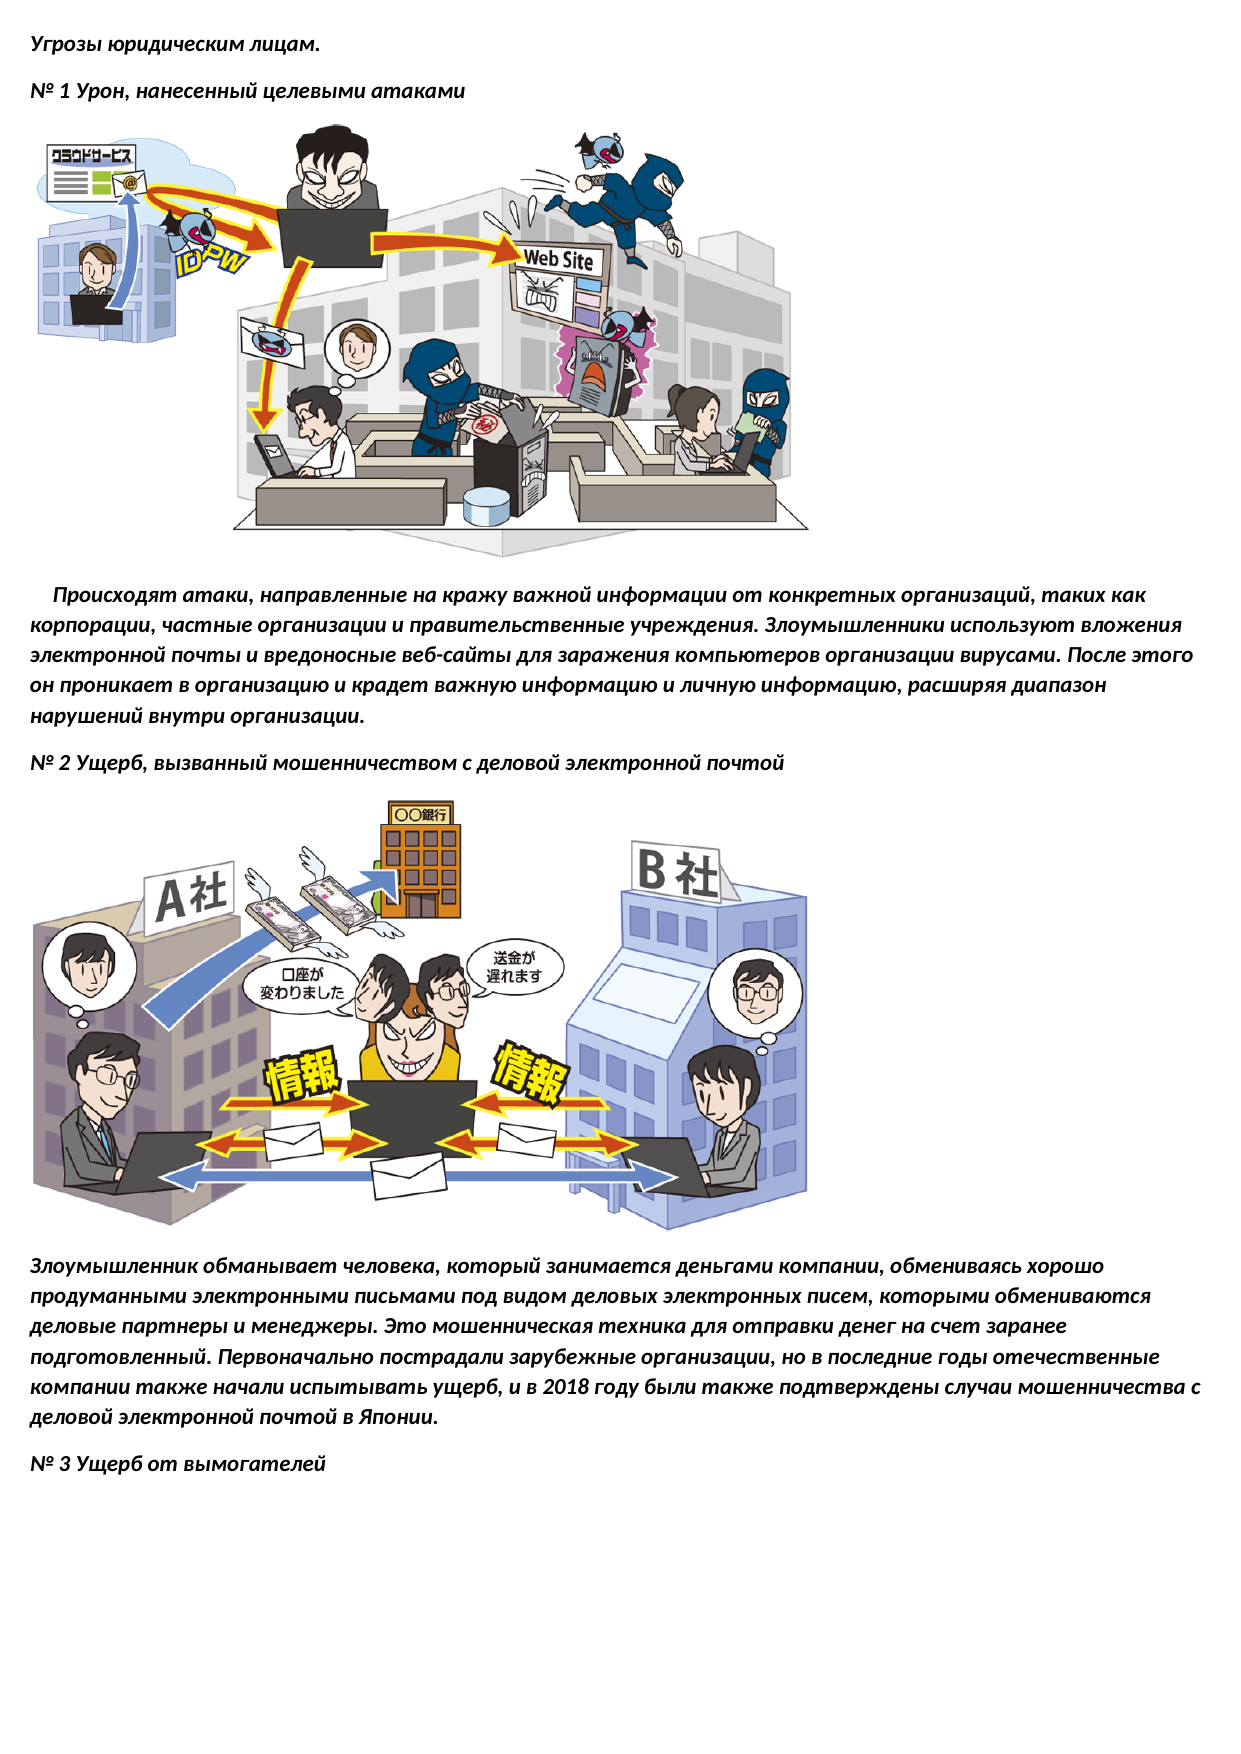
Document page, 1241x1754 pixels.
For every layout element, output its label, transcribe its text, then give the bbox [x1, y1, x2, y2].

text Злоумышленник обманывает человека, который занимается деньгами компании, обмениваясь хорошо продуманными электронными письмами под видом деловых электронных писем, которыми обмениваются деловые партнеры и менеджеры. Это мошенническая техника для отправки денег на счет заранее подготовленный. Первоначально пострадали зарубежные организации, но в последние годы отечественные компании также начали испытывать ущерб, и в 2018 году были также подтверждены случаи мошенничества с деловой электронной почтой в Японии. [29, 1251, 1211, 1430]
picture [29, 123, 811, 562]
text № 1 Урон, нанесенный целевыми атаками [29, 76, 1211, 104]
picture [29, 794, 811, 1233]
text № 3 Ущерб от вымогателей [29, 1449, 1211, 1477]
text № 2 Ущерб, вызванный мошенничеством с деловой электронной почтой [29, 748, 1211, 776]
text Происходят атаки, направленные на кражу важной информации от конкретных организаций, таких как корпорации, частные организации и правительственные учреждения. Злоумышленники используют вложения электронной почты и вредоносные веб-сайты для заражения компьютеров организации вирусами. После этого он проникает в организацию и крадет важную информацию и личную информацию, расширяя диапазон нарушений внутри организации. [29, 580, 1211, 729]
text Угрозы юридическим лицам. [29, 29, 1211, 58]
